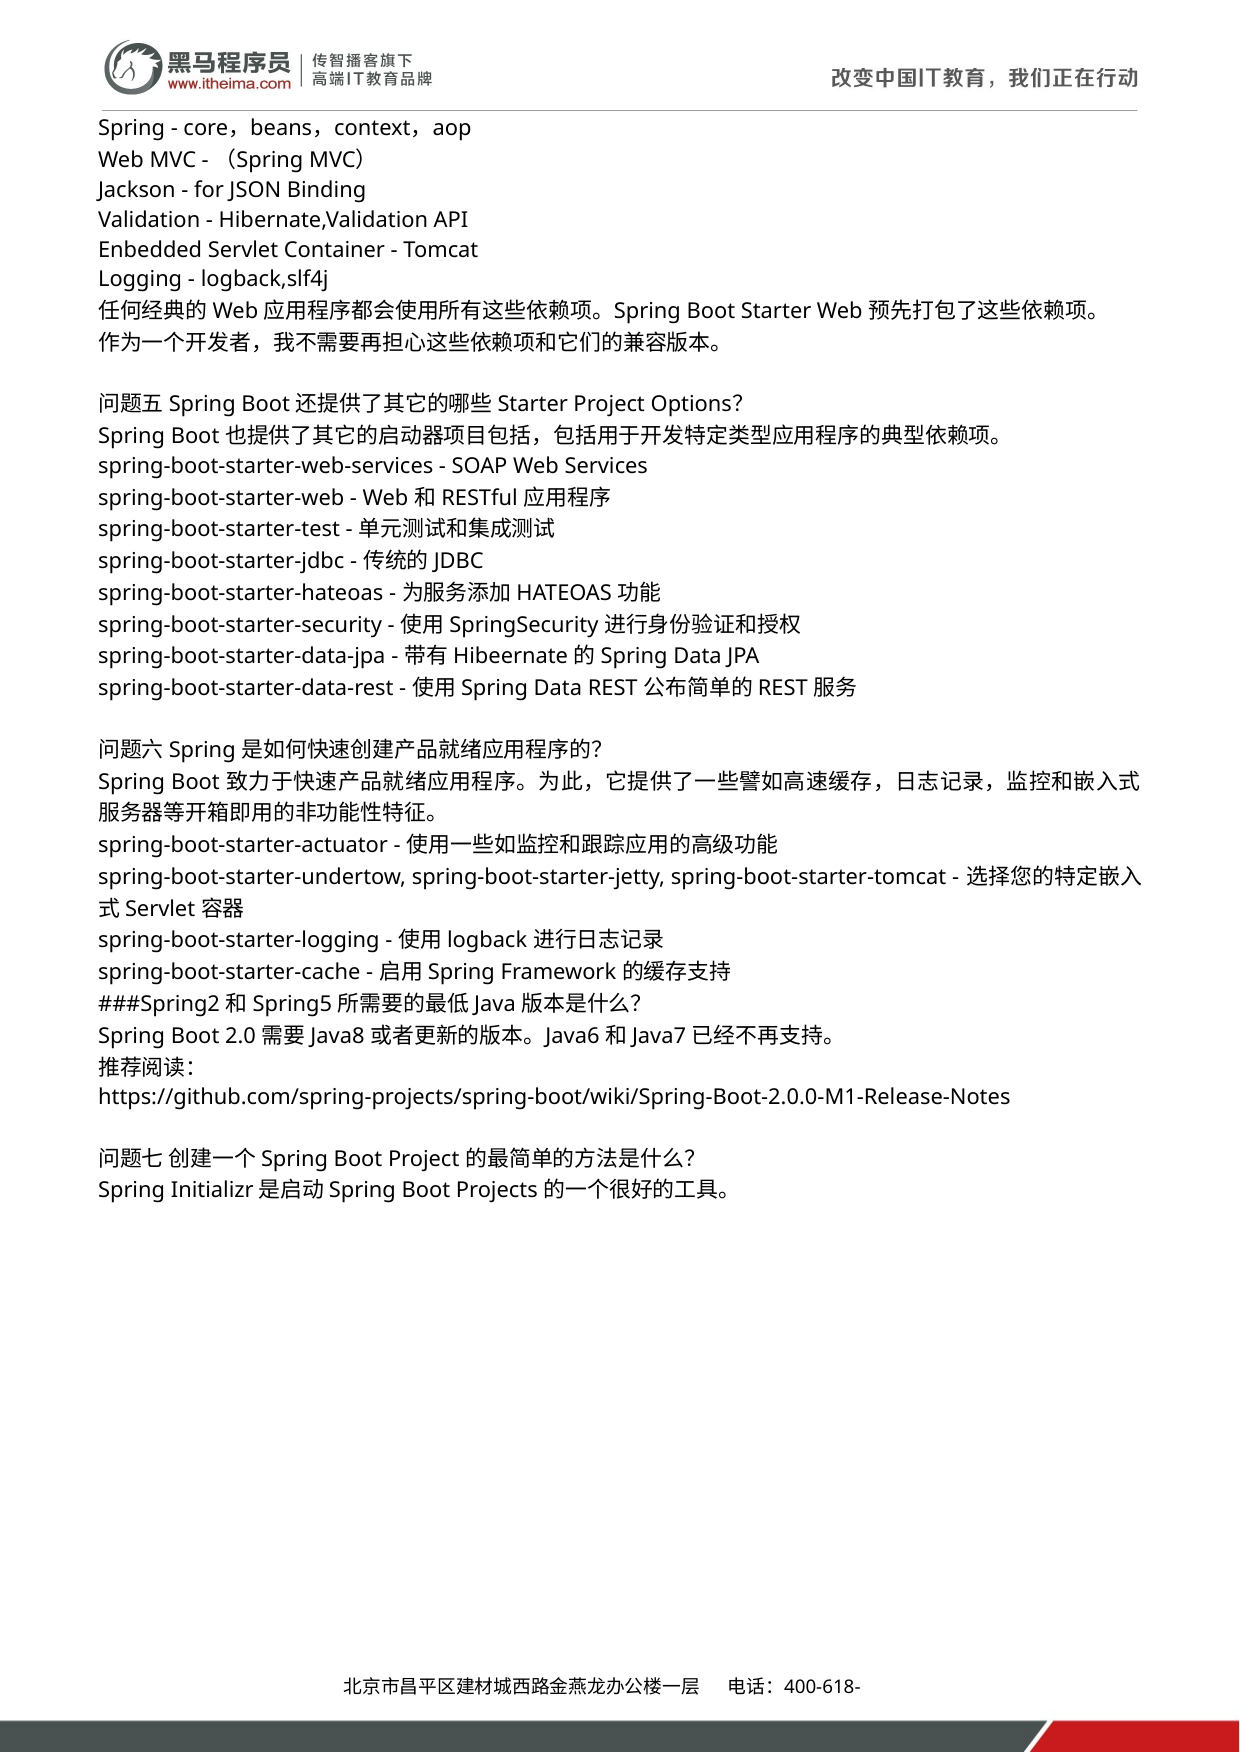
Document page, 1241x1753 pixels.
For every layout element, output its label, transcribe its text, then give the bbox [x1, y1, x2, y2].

text Enbedded Servlet Container - Tomcat [98, 233, 1142, 263]
text Validation - Hibernate,Validation API [98, 204, 1142, 233]
text Web MVC - （Spring MVC） [98, 142, 1142, 174]
text spring-boot-starter-web-services - SOAP Web Services [98, 450, 1142, 480]
text 问题七 创建一个 Spring Boot Project 的最简单的方法是什么？ [98, 1141, 1142, 1172]
text spring-boot-starter-hateoas - 为服务添加 HATEOAS 功能 [98, 575, 1142, 607]
text https://github.com/spring-projects/spring-boot/wiki/Spring-Boot-2.0.0-M1-Release-Notes [98, 1081, 1142, 1111]
text spring-boot-starter-jdbc - 传统的 JDBC [98, 543, 1142, 575]
text 推荐阅读： [98, 1049, 1142, 1081]
text spring-boot-starter-actuator - 使用一些如监控和跟踪应用的高级功能 [98, 827, 1142, 859]
text 问题六 Spring 是如何快速创建产品就绪应用程序的？ [98, 732, 1142, 764]
text 作为一个开发者，我不需要再担心这些依赖项和它们的兼容版本。 [98, 325, 1142, 357]
text spring-boot-starter-data-jpa - 带有 Hibeernate 的 Spring Data JPA [98, 638, 1142, 670]
text 任何经典的 Web 应用程序都会使用所有这些依赖项。Spring Boot Starter Web 预先打包了这些依赖项。 [98, 293, 1142, 325]
text ###Spring2 和 Spring5 所需要的最低 Java 版本是什么？ [98, 986, 1142, 1018]
text spring-boot-starter-test - 单元测试和集成测试 [98, 511, 1142, 543]
text 问题五 Spring Boot 还提供了其它的哪些 Starter Project Options？ [98, 386, 1142, 418]
text Logging - logback,slf4j [98, 263, 1142, 293]
text spring-boot-starter-security - 使用 SpringSecurity 进行身份验证和授权 [98, 607, 1142, 638]
text spring-boot-starter-logging - 使用 logback 进行日志记录 [98, 922, 1142, 954]
picture [100, 38, 1140, 110]
text Spring Initializr是启动 Spring Boot Projects 的一个很好的工具。 [98, 1172, 1142, 1204]
text Spring - core，beans，context，aop [98, 110, 1142, 142]
text spring-boot-starter-cache - 启用 Spring Framework 的缓存支持 [98, 954, 1142, 986]
text spring-boot-starter-web - Web 和 RESTful 应用程序 [98, 480, 1142, 511]
text Spring Boot 致力于快速产品就绪应用程序。为此，它提供了一些譬如高速缓存，日志记录，监控和嵌入式服务器等开箱即用的非功能性特征。 [98, 764, 1142, 827]
text Spring Boot 2.0 需要 Java8 或者更新的版本。Java6 和 Java7 已经不再支持。 [98, 1018, 1142, 1049]
text spring-boot-starter-undertow, spring-boot-starter-jetty, spring-boot-starter-tomcat - 选择您的特定嵌入式 Servlet 容器 [98, 859, 1142, 922]
text Spring Boot 也提供了其它的启动器项目包括，包括用于开发特定类型应用程序的典型依赖项。 [98, 418, 1142, 450]
text Jackson - for JSON Binding [98, 174, 1142, 204]
picture [0, 1710, 1240, 1752]
text spring-boot-starter-data-rest - 使用 Spring Data REST 公布简单的 REST 服务 [98, 670, 1142, 702]
